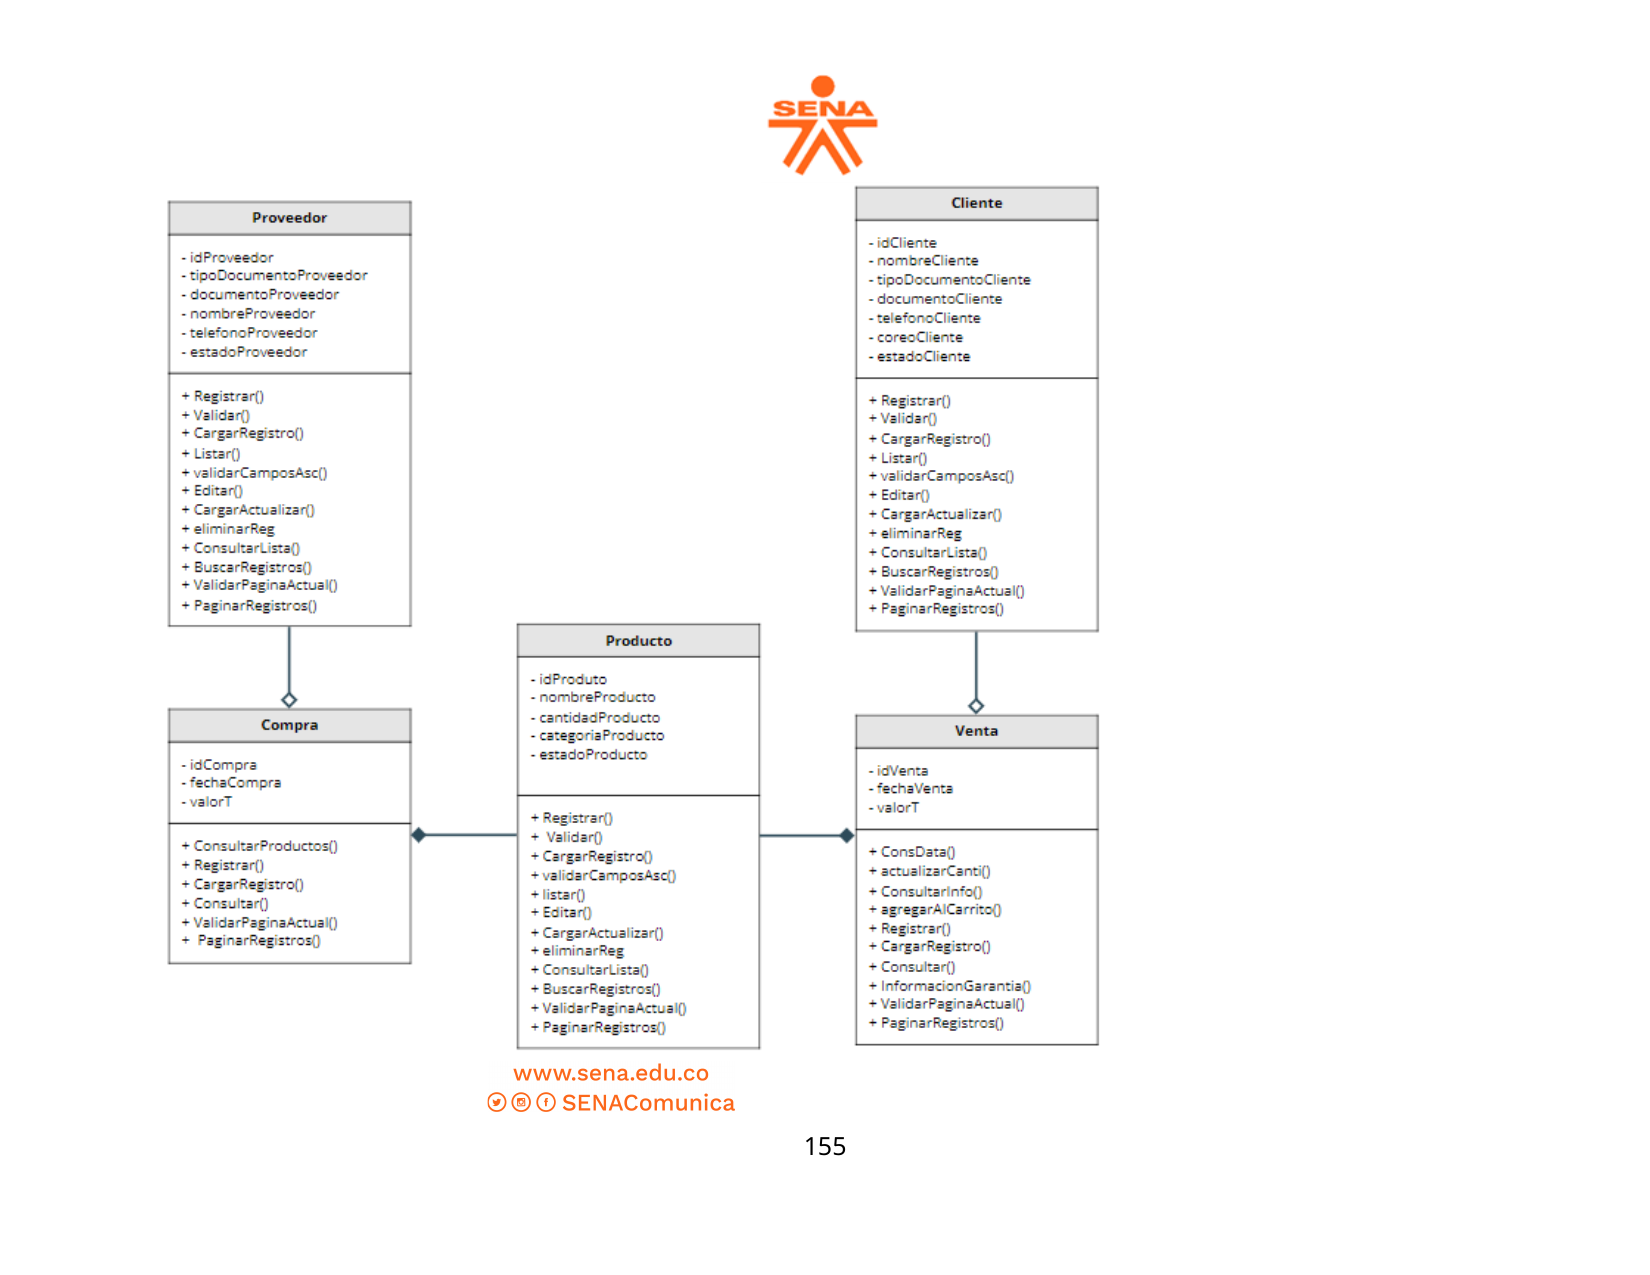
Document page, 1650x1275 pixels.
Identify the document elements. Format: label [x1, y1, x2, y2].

picture [487, 1061, 735, 1112]
picture [147, 73, 1136, 1056]
